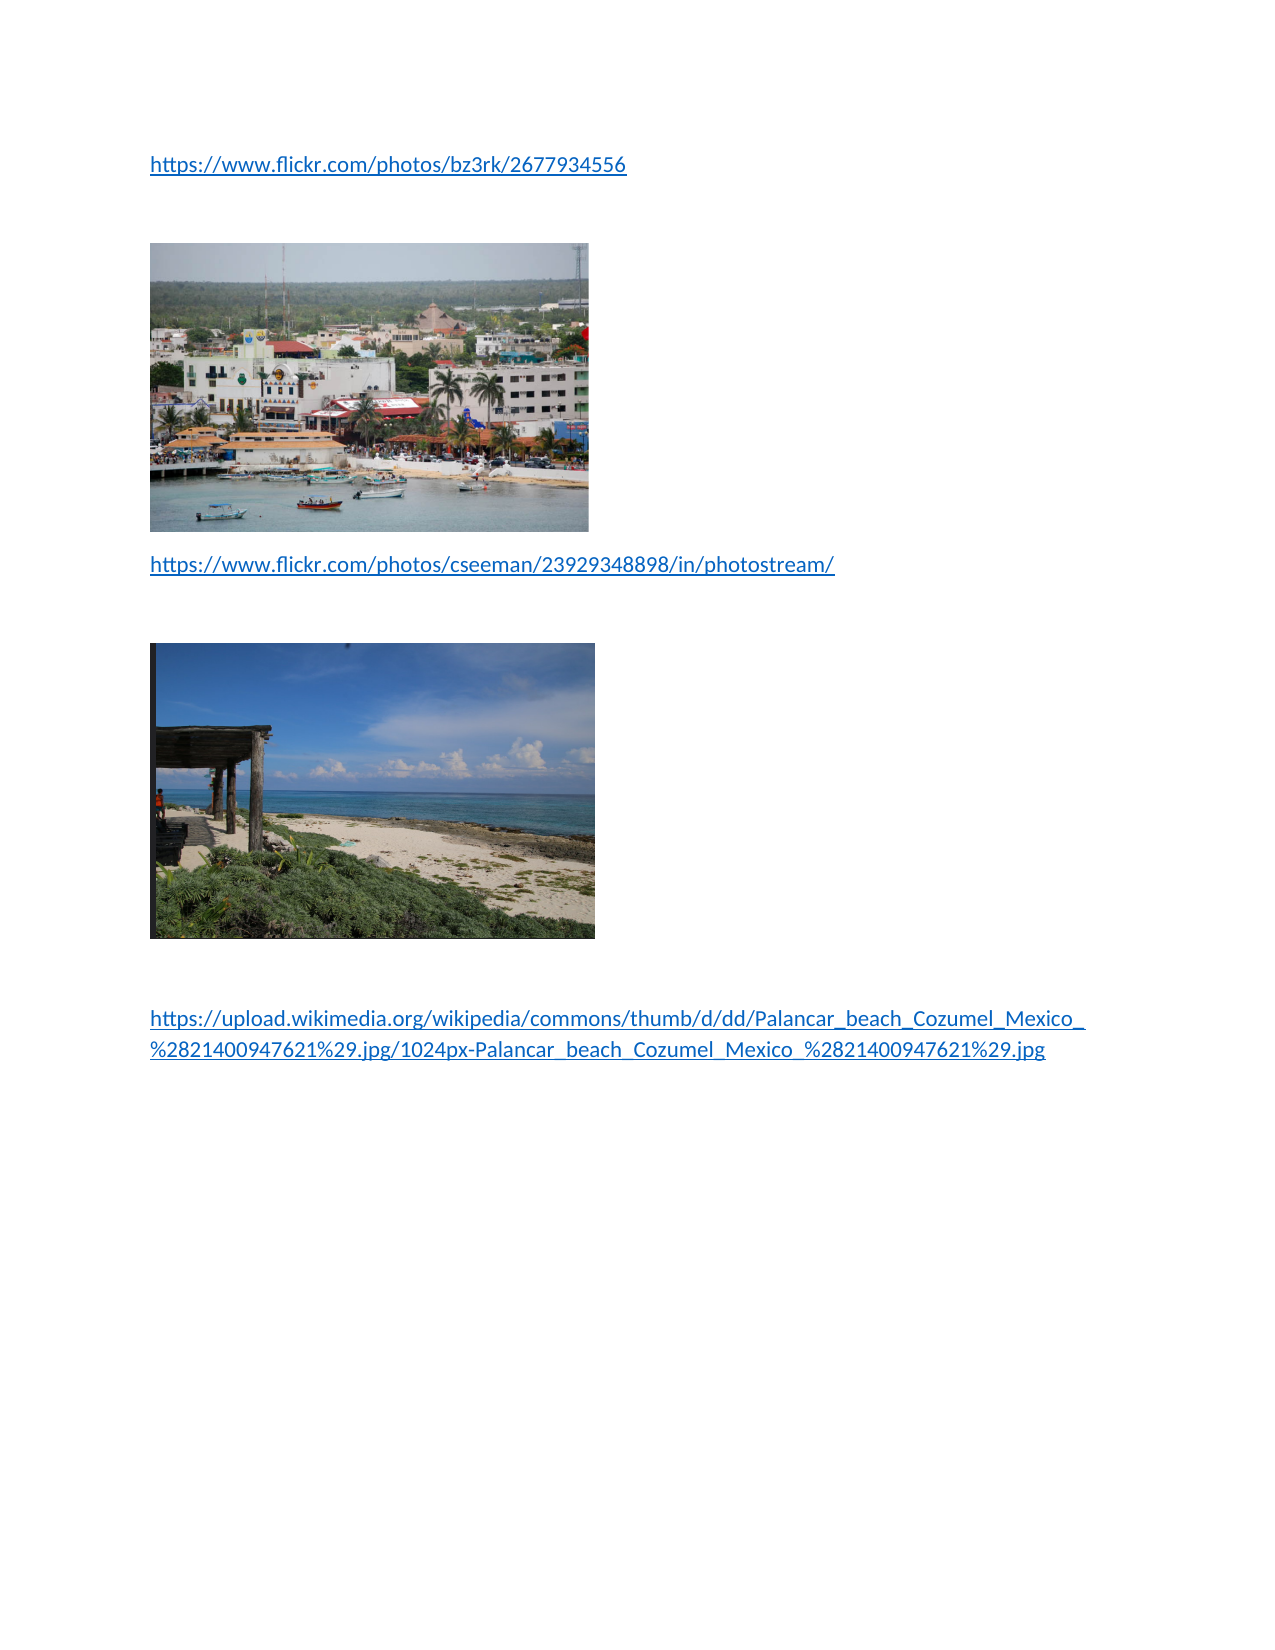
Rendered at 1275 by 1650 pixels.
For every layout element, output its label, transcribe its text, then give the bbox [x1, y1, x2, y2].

text https://www.flickr.com/photos/bz3rk/2677934556 [150, 150, 1125, 178]
picture [150, 243, 589, 532]
text https://upload.wikimedia.org/wikipedia/commons/thumb/d/dd/Palancar_beach_Cozumel_Mexico_%2821400947621%29.jpg/1024px-Palancar_beach_Cozumel_Mexico_%2821400947621%29.jpg [150, 1004, 1125, 1063]
picture [150, 643, 595, 939]
text https://www.flickr.com/photos/cseeman/23929348898/in/photostream/ [150, 550, 1125, 578]
